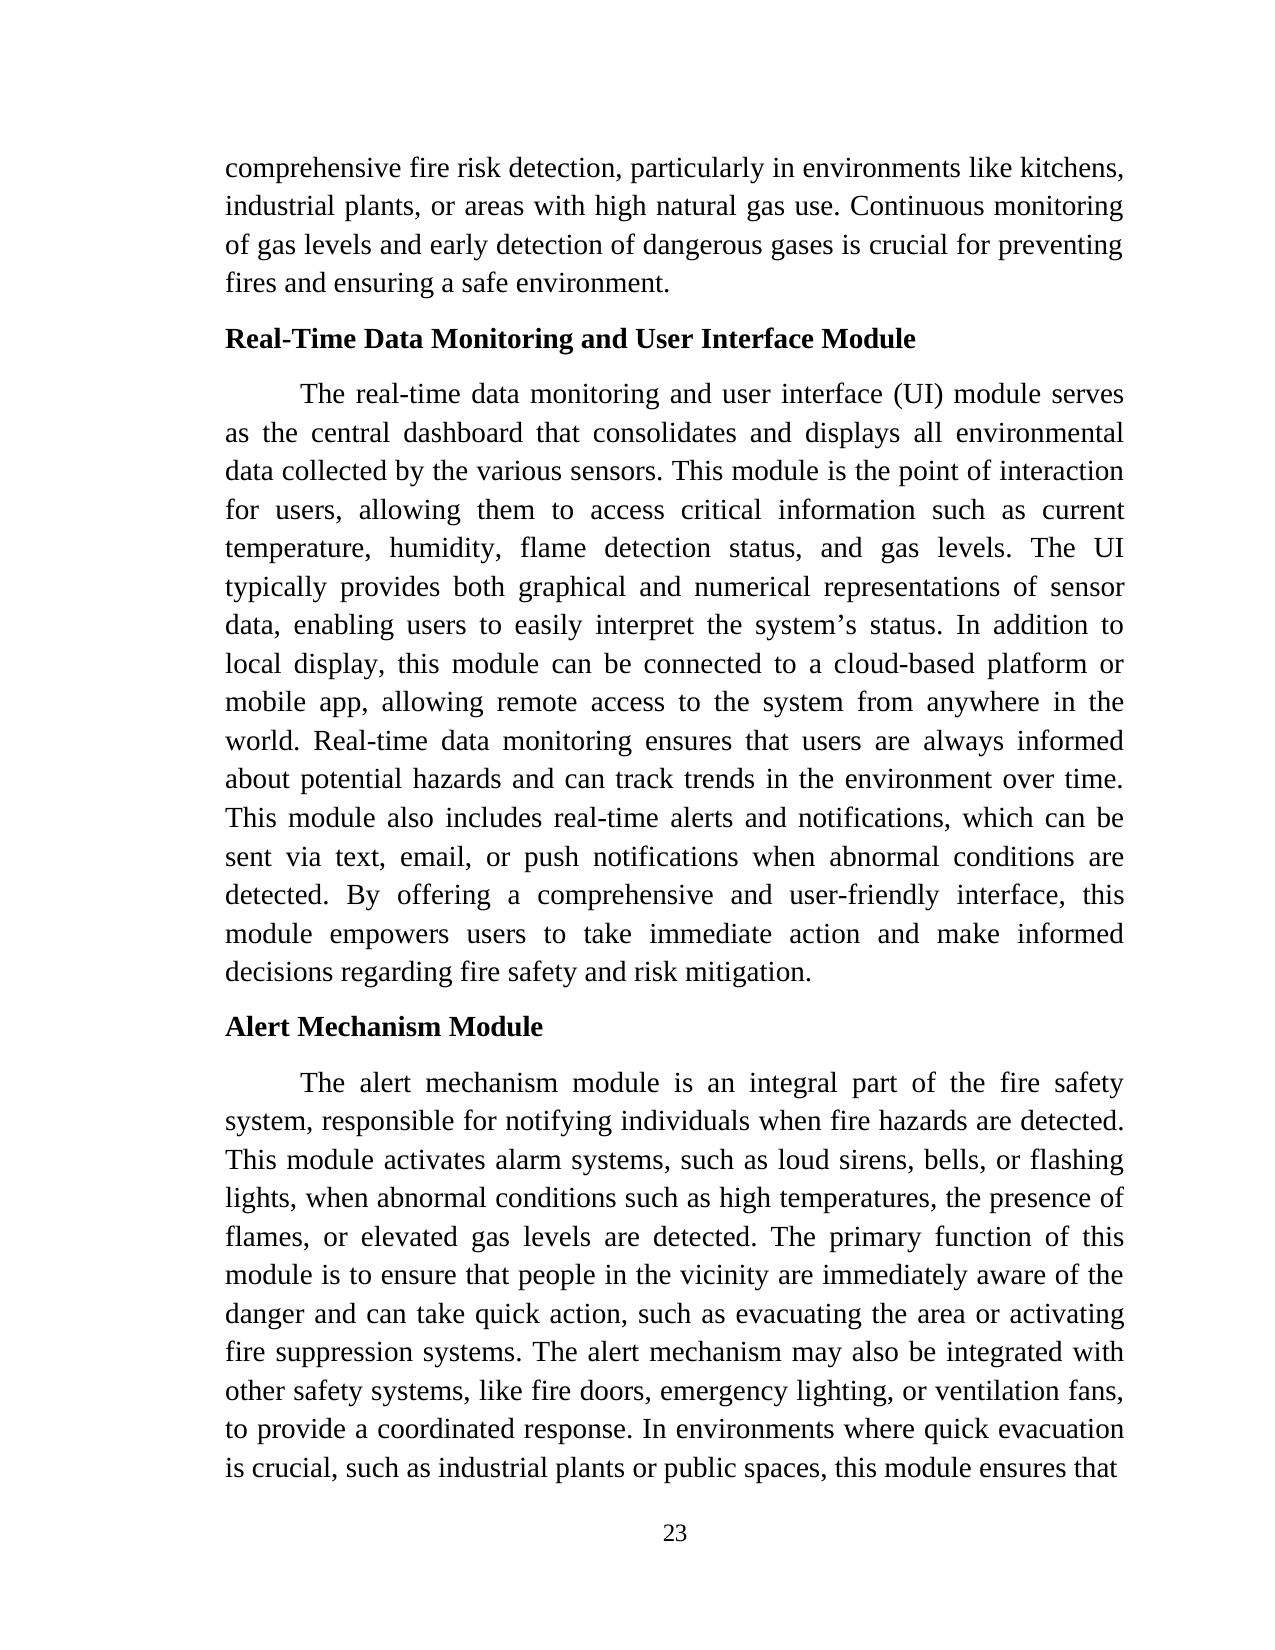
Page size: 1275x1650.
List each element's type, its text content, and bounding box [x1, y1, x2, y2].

subtitle Alert Mechanism Module [225, 1009, 1275, 1043]
text The alert mechanism module is an integral part of the fire safety system, responsible for notifying individuals when fire hazards are detected. This module activates alarm systems, such as loud sirens, bells, or flashing lights, when abnormal conditions such as high temperatures, the presence of flames, or elevated gas levels are detected. The primary function of this module is to ensure that people in the vicinity are immediately aware of the danger and can take quick action, such as evacuating the area or activating fire suppression systems. The alert mechanism may also be integrated with other safety systems, like fire doors, emergency lighting, or ventilation fans, to provide a coordinated response. In environments where quick evacuation is crucial, such as industrial plants or public spaces, this module ensures that [225, 1065, 1126, 1484]
text The real-time data monitoring and user interface (UI) module serves as the central dashboard that consolidates and displays all environmental data collected by the various sensors. This module is the point of interaction for users, allowing them to access critical information such as current temperature, humidity, flame detection status, and gas levels. The UI typically provides both graphical and numerical representations of sensor data, enabling users to easily interpret the system’s status. In addition to local display, this module can be connected to a cloud-based platform or mobile app, allowing remote access to the system from anywhere in the world. Real-time data monitoring ensures that users are always informed about potential hazards and can track trends in the environment over time. This module also includes real-time alerts and notifications, which can be sent via text, email, or push notifications when abnormal conditions are detected. By offering a comprehensive and user-friendly interface, this module empowers users to take immediate action and make informed decisions regarding fire safety and risk mitigation. [225, 376, 1125, 988]
subtitle Real-Time Data Monitoring and User Interface Module [225, 321, 1275, 354]
text comprehensive fire risk detection, particularly in environments like kitchens, industrial plants, or areas with high natural gas use. Continuous monitoring of gas levels and early detection of dangerous gases is crucial for preventing fires and ensuring a safe environment. [225, 150, 1124, 299]
